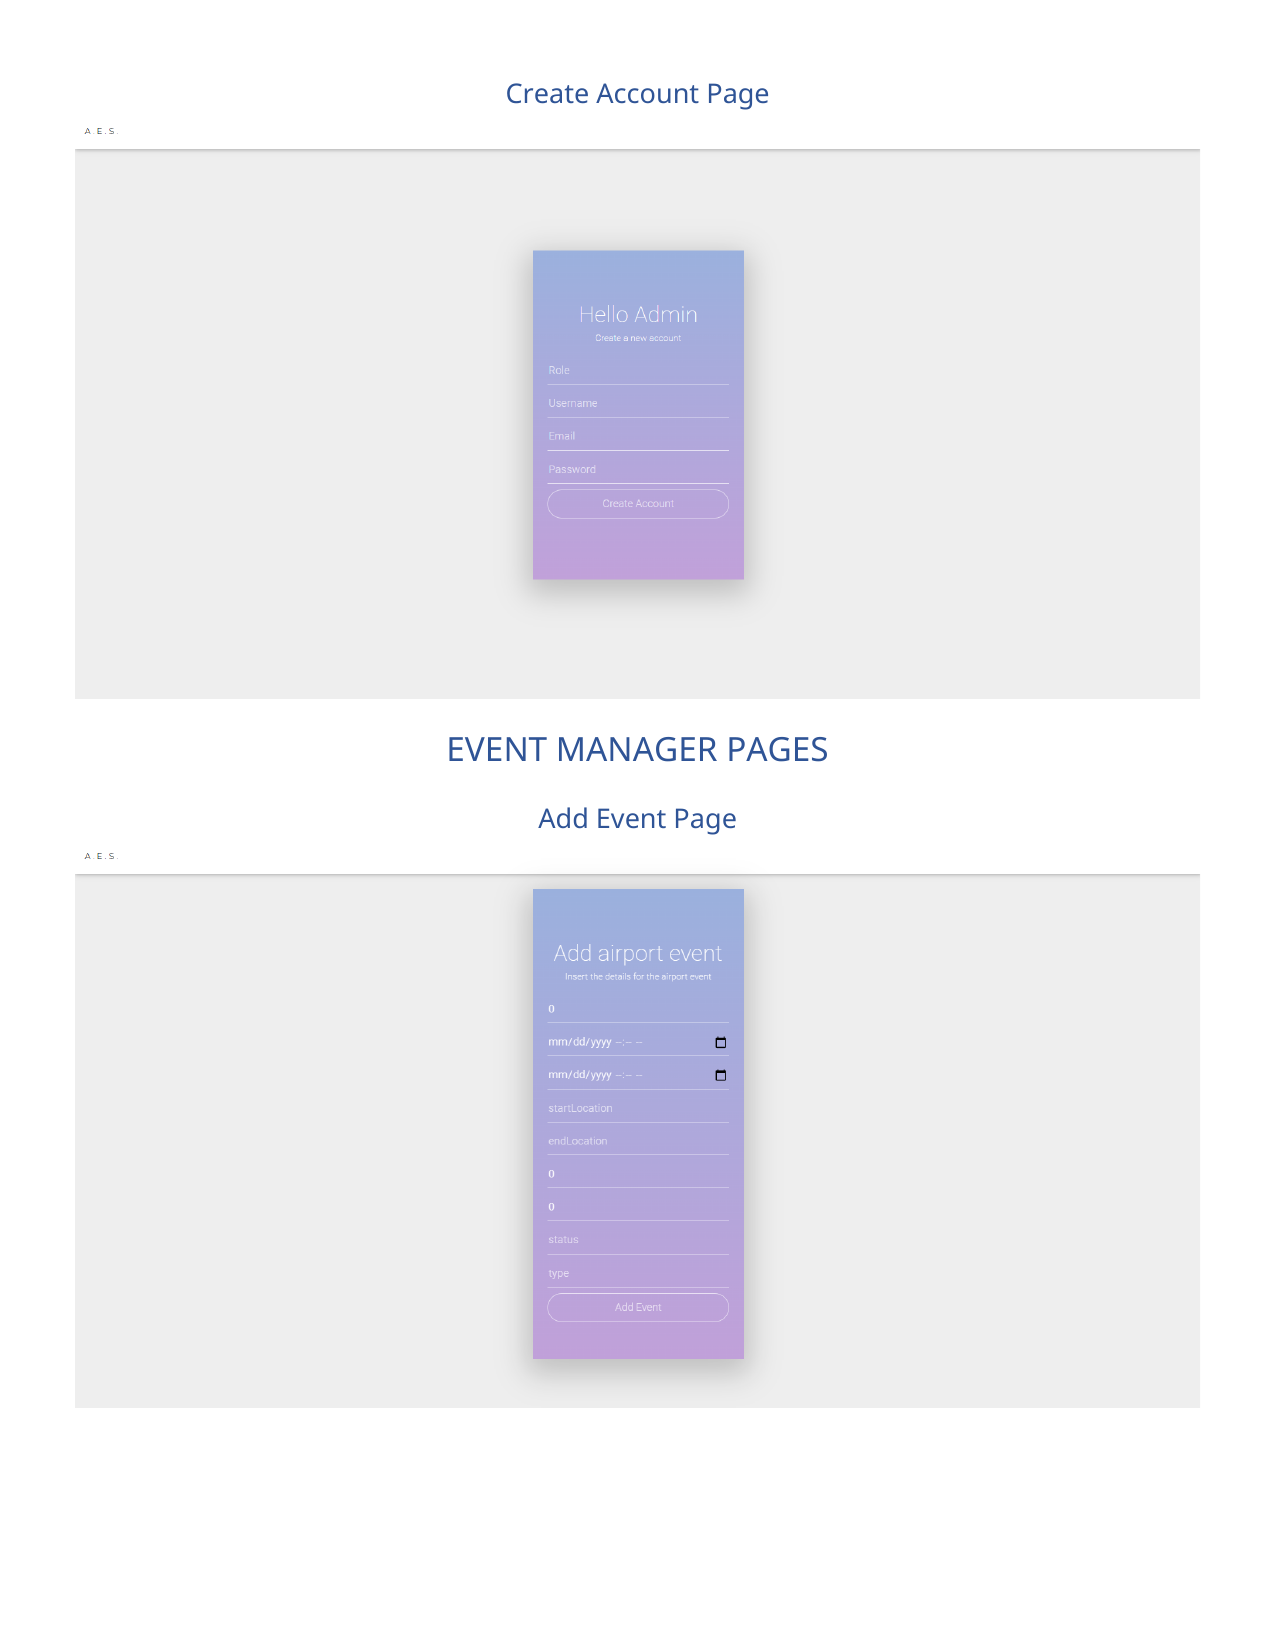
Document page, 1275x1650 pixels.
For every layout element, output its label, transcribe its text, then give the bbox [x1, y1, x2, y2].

subtitle Add Event Page [75, 799, 1200, 836]
picture [75, 839, 1200, 1408]
subtitle EVENT MANAGER PAGES [75, 726, 1200, 771]
picture [75, 114, 1200, 699]
subtitle Create Account Page [75, 75, 1200, 112]
